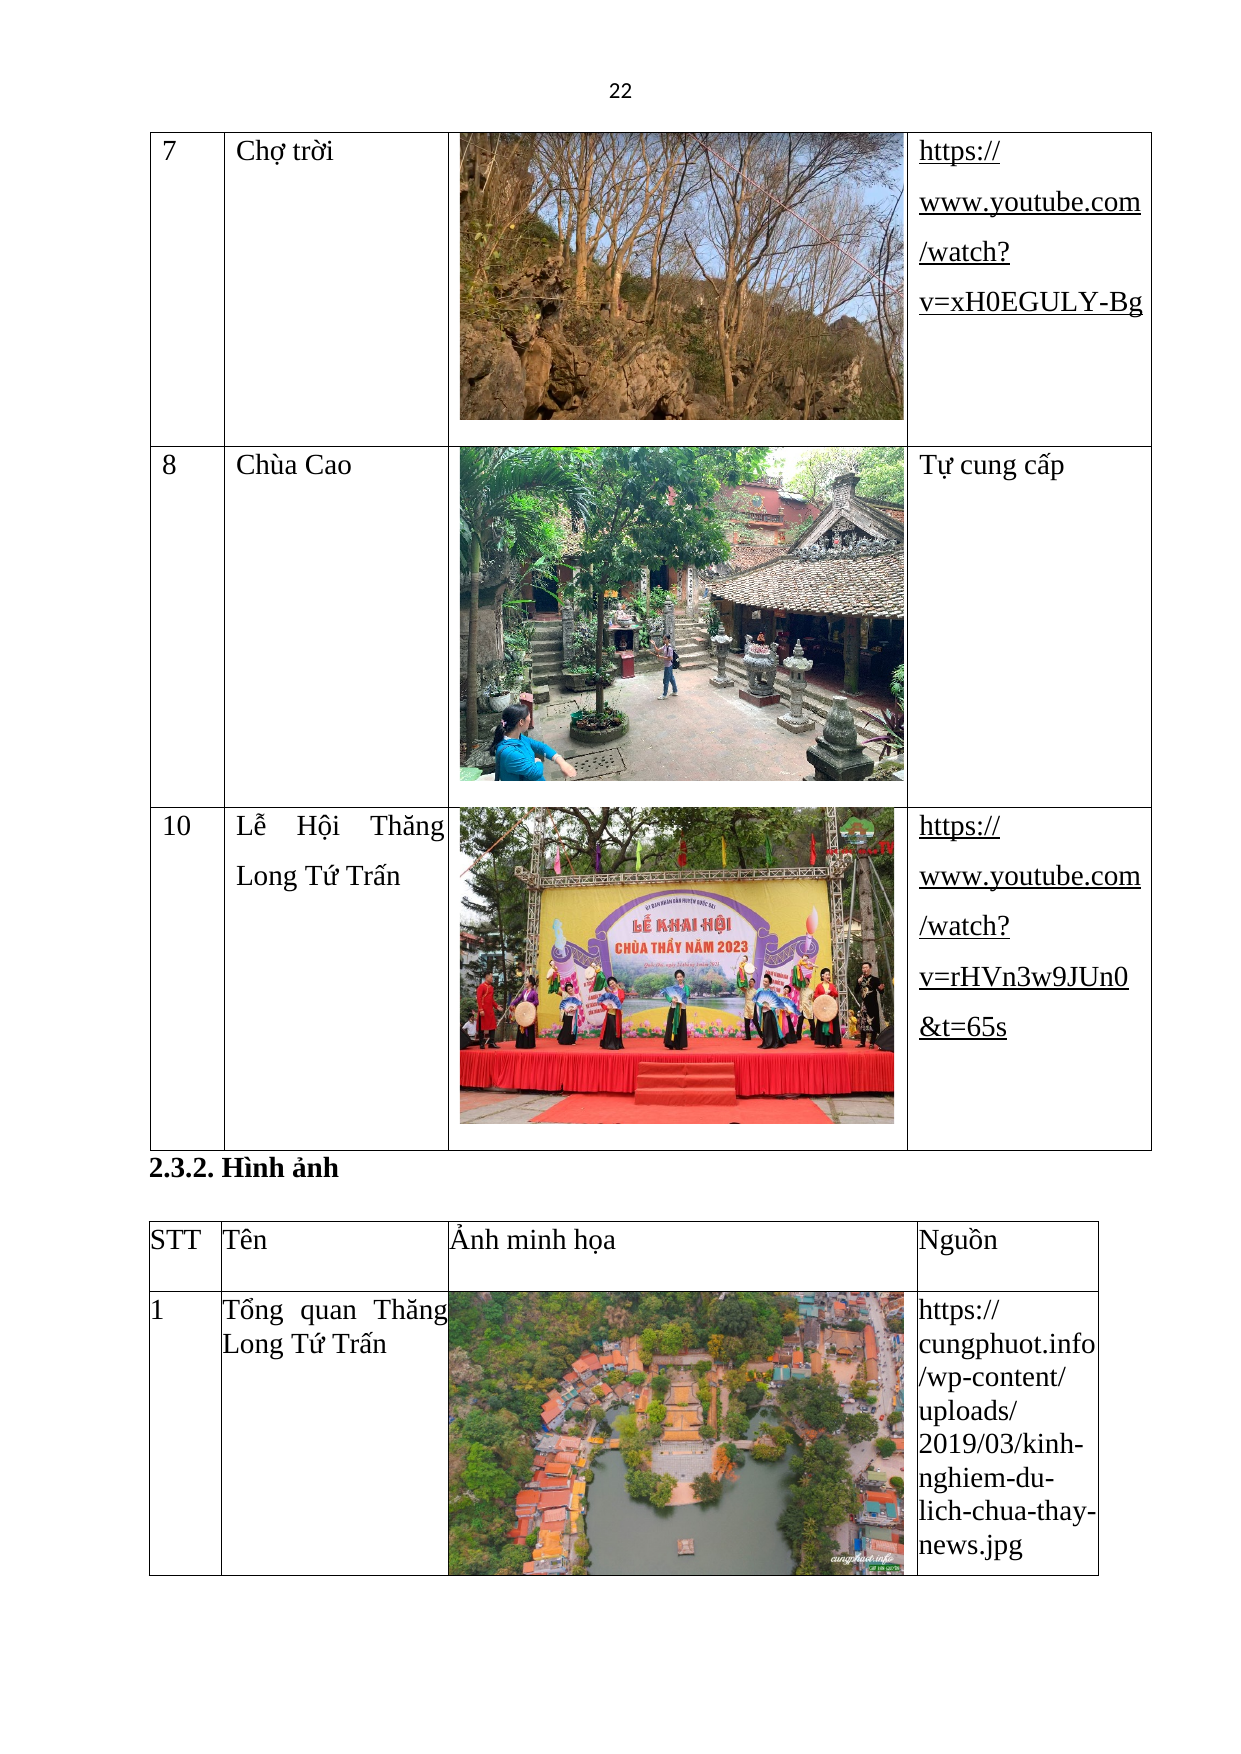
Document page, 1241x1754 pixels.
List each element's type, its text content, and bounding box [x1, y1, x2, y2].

table_cell [449, 133, 907, 446]
table_cell https://www.youtube.com/watch?v=rHVn3w9JUn0&t=65s [908, 808, 1151, 1149]
table_cell Chùa Cao [225, 447, 448, 807]
picture [459, 447, 904, 781]
picture [448, 1292, 904, 1575]
table_cell Tổng quan Thăng Long Tứ Trấn [222, 1292, 448, 1575]
table_cell 8 [151, 447, 224, 807]
table_header STT [150, 1222, 221, 1291]
table_cell Chợ trời [225, 133, 448, 446]
table_cell Tự cung cấp [908, 447, 1151, 807]
picture [459, 133, 904, 420]
table_cell https://cungphuot.info/wp-content/uploads/2019/03/kinh-nghiem-du-lich-chua-thay-news.jpg [918, 1292, 1098, 1575]
table_cell [904, 1292, 917, 1575]
table_cell 7 [151, 133, 224, 446]
table_cell https://www.youtube.com/watch?v=xH0EGULY-Bg [908, 133, 1151, 446]
picture [459, 807, 895, 1124]
table_header Tên [222, 1222, 448, 1291]
table_cell [449, 808, 907, 1149]
table_cell 10 [151, 808, 224, 1149]
table_header Ảnh minh họa [449, 1222, 917, 1291]
table_cell Lễ Hội Thăng Long Tứ Trấn [225, 808, 448, 1149]
subtitle 2.3.2. Hình ảnh [148, 1151, 1099, 1184]
table_cell 1 [150, 1292, 221, 1575]
table_header Nguồn [918, 1222, 1098, 1291]
table_cell [449, 447, 907, 807]
